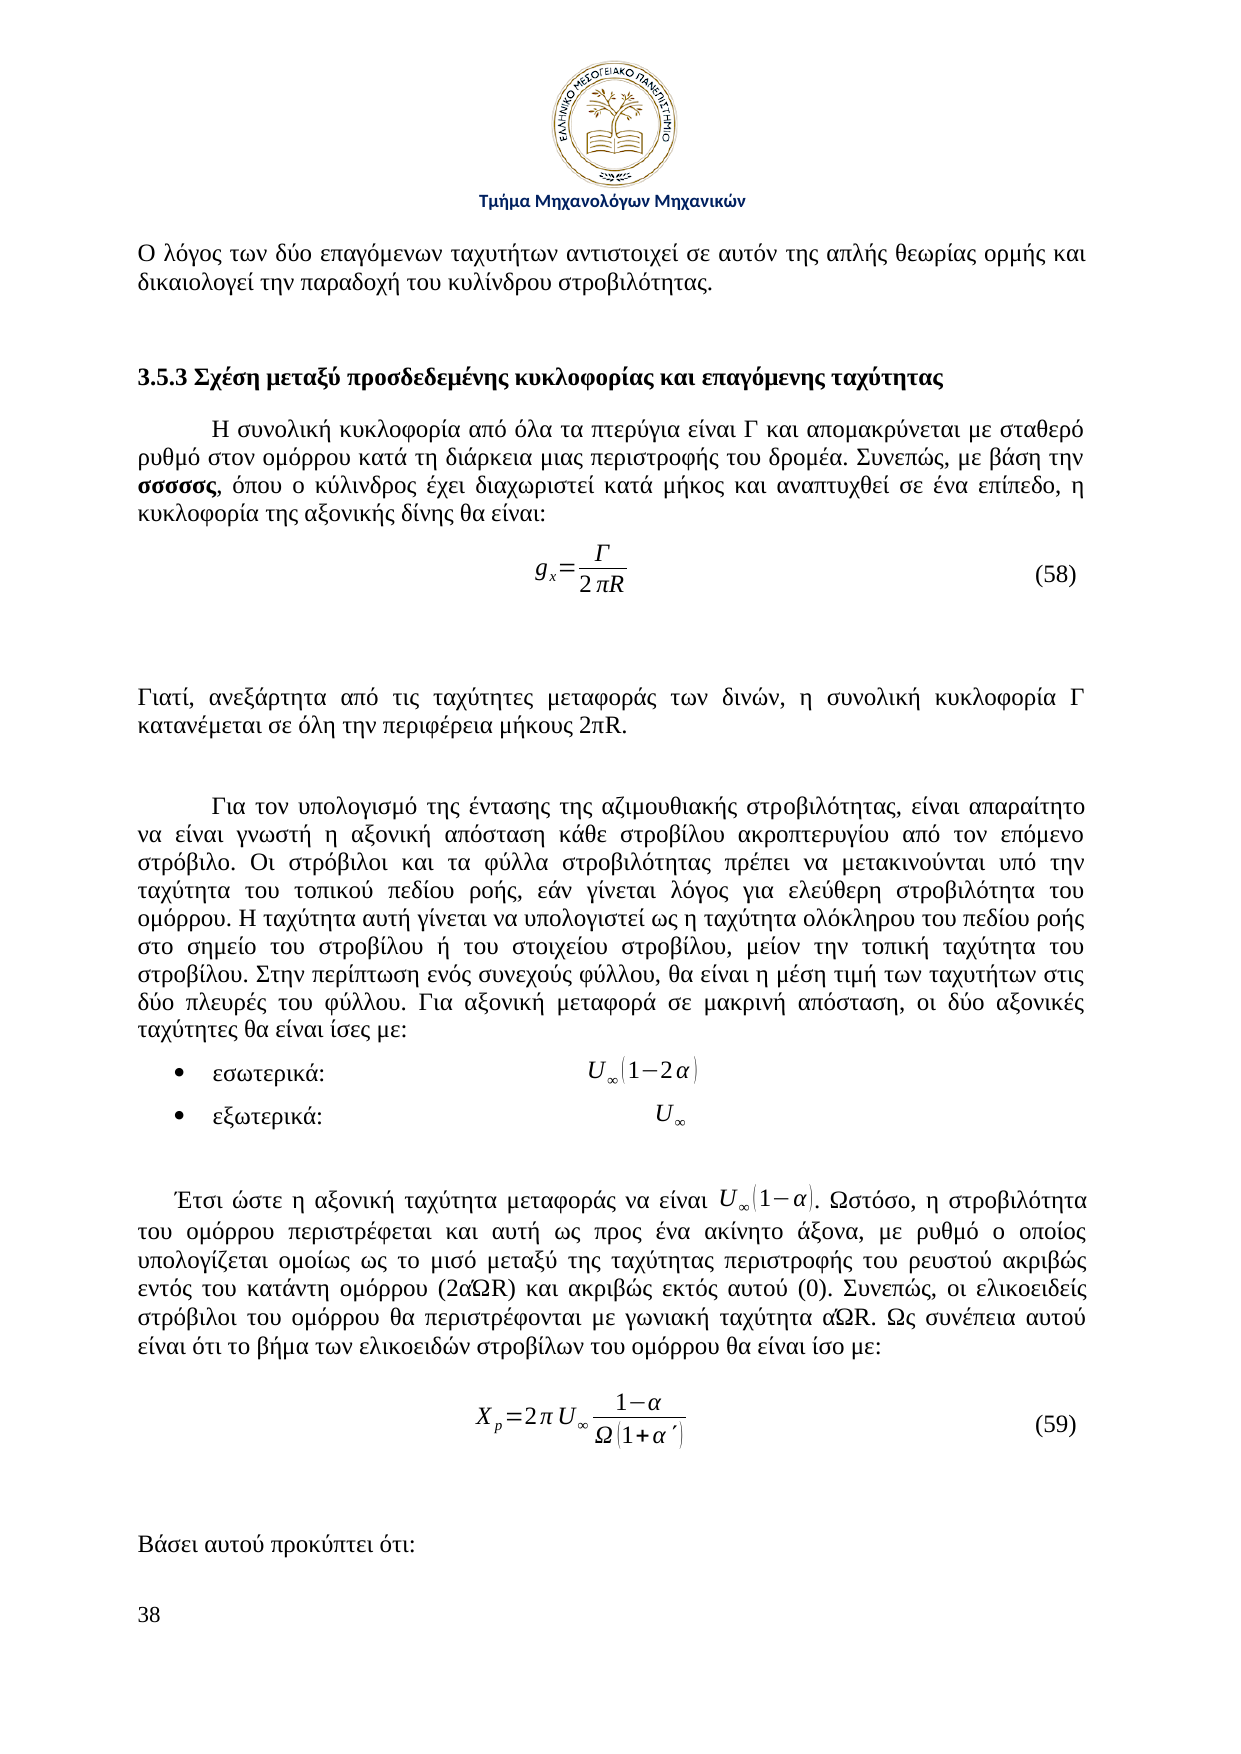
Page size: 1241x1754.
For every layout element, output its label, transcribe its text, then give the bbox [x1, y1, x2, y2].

table_header [138, 540, 1023, 677]
subtitle 3.5.3 Σχέση μεταξύ προσδεδεμένης κυκλοφορίας και επαγόμενης ταχύτητας [137, 362, 1087, 391]
text Βάσει αυτού προκύπτει ότι: [137, 1529, 1087, 1558]
picture [547, 58, 678, 189]
text Για τον υπολογισμό της έντασης της αζιμουθιακής στρoβιλότητας, είναι απαραίτητο να είναι γνωστή η αξονική απόσταση κάθε στροβίλου ακροπτερυγίου από τον επόμενο στρόβιλο. Οι στρόβιλοι και τα φύλλα στροβιλότητας πρέπει να μετακινούνται υπό την ταχύτητα του τοπικού πεδίου ροής, εάν γίνεται λόγος για ελεύθερη στροβιλότητα του ομόρρου. Η ταχύτητα αυτή γίνεται να υπολογιστεί ως η ταχύτητα ολόκληρου του πεδίου ροής στο σημείο του στροβίλου ή του στοιχείου στροβίλου, μείον την τοπική ταχύτητα του στροβίλου. Στην περίπτωση ενός συνεχούς φύλλου, θα είναι η μέση τιμή των ταχυτήτων στις δύο πλευρές του φύλλου. Για αξονική μεταφορά σε μακρινή απόσταση, οι δύο αξονικές ταχύτητες θα είναι ίσες με: [137, 792, 1086, 1043]
list εσωτερικά: [175, 1056, 1086, 1087]
text Έτσι ώστε η αξονική ταχύτητα μεταφοράς να είναι . Ωστόσο, η στροβιλότητα του ομόρρου περιστρέφεται και αυτή ως προς ένα ακίνητο άξονα, με ρυθμό ο οποίος υπολογίζεται ομοίως ως το μισό μεταξύ της ταχύτητας περιστροφής του ρευστού ακριβώς εντός του κατάντη ομόρρου (2αΏR) και ακριβώς εκτός αυτού (0). Συνεπώς, οι ελικοειδείς στρόβιλοι του ομόρρου θα περιστρέφονται με γωνιακή ταχύτητα αΏR. Ως συνέπεια αυτού είναι ότι το βήμα των ελικοειδών στροβίλων του ομόρρου θα είναι ίσο με: [137, 1183, 1087, 1360]
text Η συνολική κυκλοφορία από όλα τα πτερύγια είναι Γ και απομακρύνεται με σταθερό ρυθμό στον ομόρρου κατά τη διάρκεια μιας περιστροφής του δρομέα. Συνεπώς, με βάση την σσσσσς, όπου ο κύλινδρος έχει διαχωριστεί κατά μήκος και αναπτυχθεί σε ένα επίπεδο, η κυκλοφορία της αξονικής δίνης θα είναι: [137, 416, 1086, 527]
list εξωτερικά: [175, 1100, 1086, 1130]
table_header (58) [1024, 540, 1127, 677]
text Γιατί, ανεξάρτητα από τις ταχύτητες μεταφοράς των δινών, η συνολική κυκλοφορία Γ κατανέμεται σε όλη την περιφέρεια μήκους 2πR. [137, 683, 1086, 739]
table_header (59) [1024, 1389, 1127, 1529]
text Ο λόγος των δύο επαγόμενων ταχυτήτων αντιστοιχεί σε αυτόν της απλής θεωρίας ορμής και δικαιολογεί την παραδοχή του κυλίνδρου στροβιλότητας. [137, 238, 1087, 296]
table_header [138, 1389, 1023, 1529]
